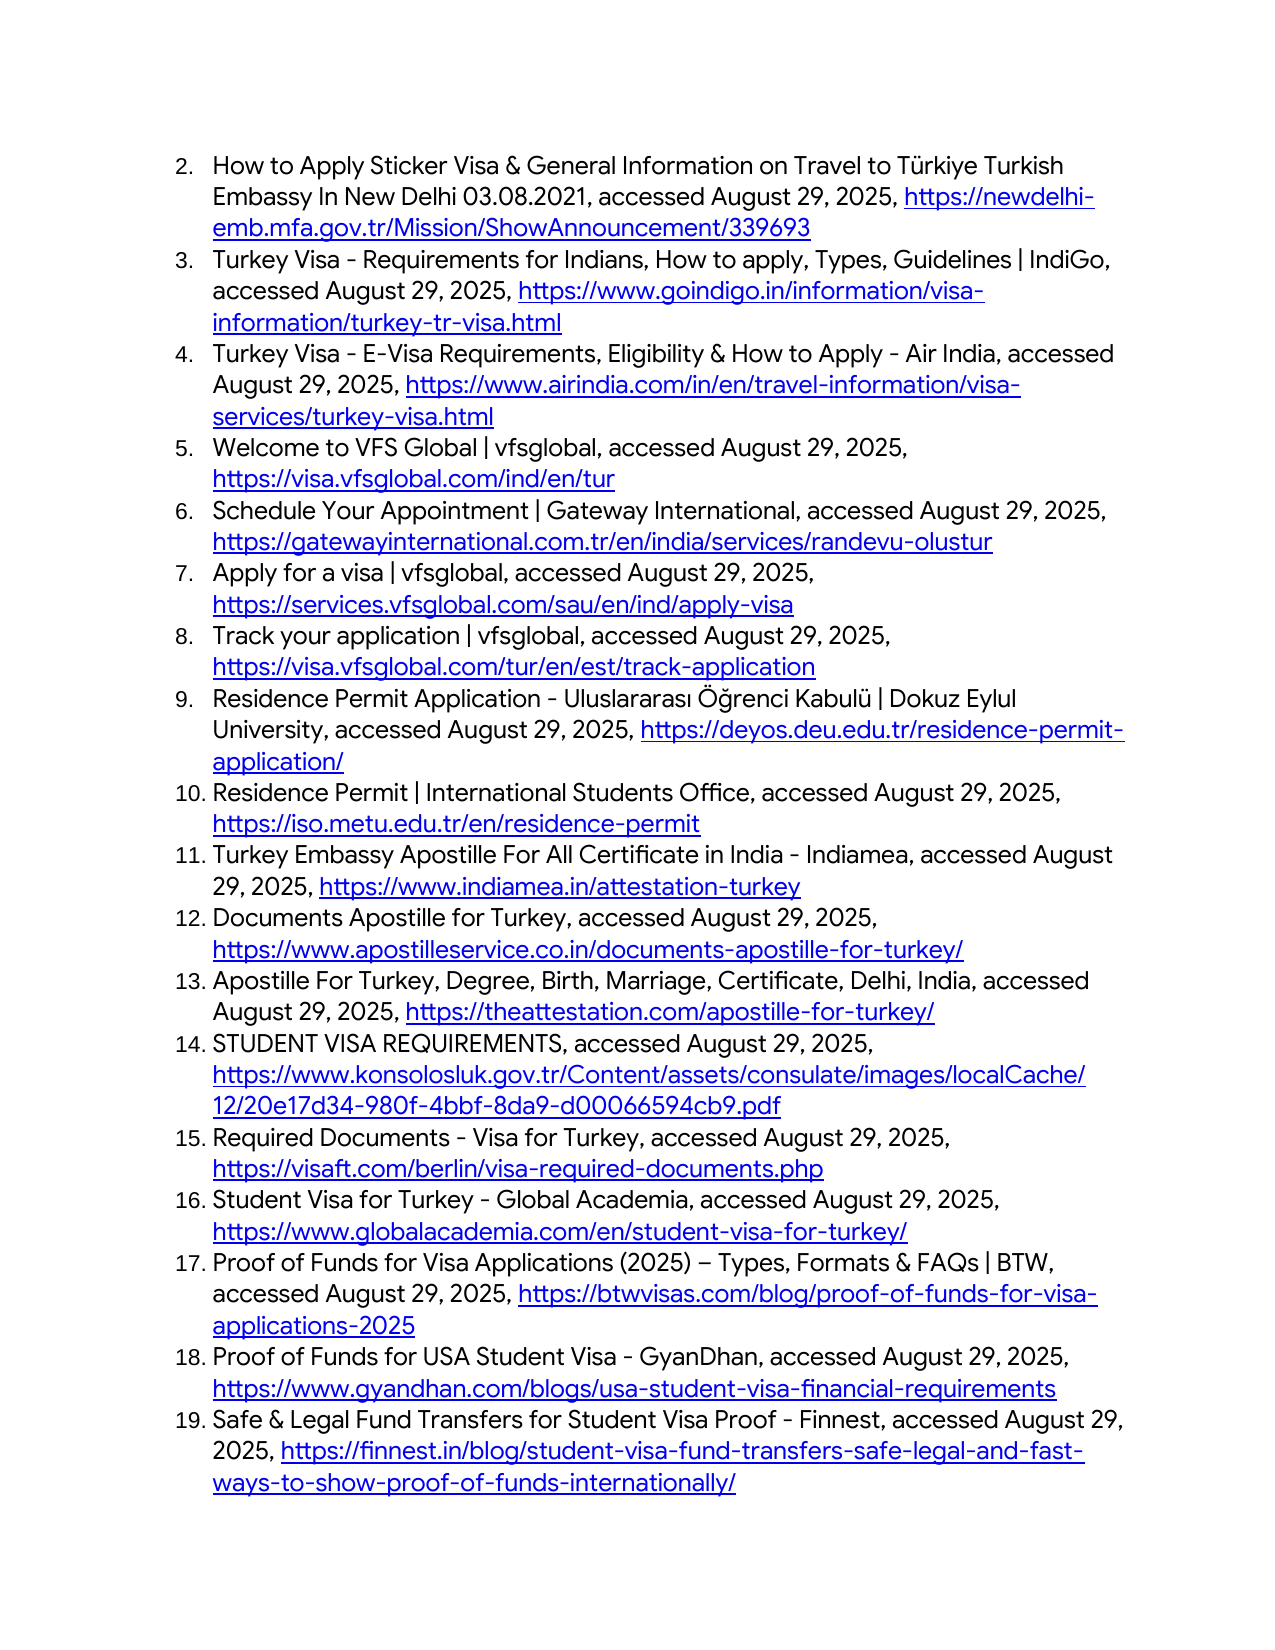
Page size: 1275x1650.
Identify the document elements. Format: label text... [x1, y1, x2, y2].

list Track your application | vfsglobal, accessed August 29, 2025, https://visa.vfsglobal.com/tur/en/est/track-application [175, 620, 1125, 683]
list Proof of Funds for USA Student Visa - GyanDhan, accessed August 29, 2025, https://www.gyandhan.com/blogs/usa-student-visa-financial-requirements [175, 1341, 1125, 1404]
list Student Visa for Turkey - Global Academia, accessed August 29, 2025, https://www.globalacademia.com/en/student-visa-for-turkey/ [175, 1185, 1125, 1247]
list Turkey Visa - Requirements for Indians, How to apply, Types, Guidelines | IndiGo, accessed August 29, 2025, https://www.goindigo.in/information/visa-information/turkey-tr-visa.html [175, 244, 1125, 338]
list Required Documents - Visa for Turkey, accessed August 29, 2025, https://visaft.com/berlin/visa-required-documents.php [175, 1122, 1125, 1185]
list Residence Permit | International Students Office, accessed August 29, 2025, https://iso.metu.edu.tr/en/residence-permit [175, 777, 1125, 840]
list Apostille For Turkey, Degree, Birth, Marriage, Certificate, Delhi, India, accessed August 29, 2025, https://theattestation.com/apostille-for-turkey/ [175, 965, 1125, 1028]
list Turkey Visa - E-Visa Requirements, Eligibility & How to Apply - Air India, accessed August 29, 2025, https://www.airindia.com/in/en/travel-information/visa-services/turkey-visa.html [175, 338, 1125, 432]
list Welcome to VFS Global | vfsglobal, accessed August 29, 2025, https://visa.vfsglobal.com/ind/en/tur [175, 432, 1125, 495]
list Safe & Legal Fund Transfers for Student Visa Proof - Finnest, accessed August 29, 2025, https://finnest.in/blog/student-visa-fund-transfers-safe-legal-and-fast-ways-to-show-proof-of-funds-internationally/ [175, 1404, 1125, 1498]
list Proof of Funds for Visa Applications (2025) – Types, Formats & FAQs | BTW, accessed August 29, 2025, https://btwvisas.com/blog/proof-of-funds-for-visa-applications-2025 [175, 1247, 1125, 1341]
list STUDENT VISA REQUIREMENTS, accessed August 29, 2025, https://www.konsolosluk.gov.tr/Content/assets/consulate/images/localCache/12/20e17d34-980f-4bbf-8da9-d00066594cb9.pdf [175, 1028, 1125, 1122]
list Residence Permit Application - Uluslararası Öğrenci Kabulü | Dokuz Eylul University, accessed August 29, 2025, https://deyos.deu.edu.tr/residence-permit-application/ [175, 683, 1125, 777]
list Documents Apostille for Turkey, accessed August 29, 2025, https://www.apostilleservice.co.in/documents-apostille-for-turkey/ [175, 902, 1125, 965]
list Turkey Embassy Apostille For All Certificate in India - Indiamea, accessed August 29, 2025, https://www.indiamea.in/attestation-turkey [175, 840, 1125, 902]
list Schedule Your Appointment | Gateway International, accessed August 29, 2025, https://gatewayinternational.com.tr/en/india/services/randevu-olustur [175, 495, 1125, 558]
list Apply for a visa | vfsglobal, accessed August 29, 2025, https://services.vfsglobal.com/sau/en/ind/apply-visa [175, 558, 1125, 620]
list How to Apply Sticker Visa & General Information on Travel to Türkiye Turkish Embassy In New Delhi 03.08.2021, accessed August 29, 2025, https://newdelhi-emb.mfa.gov.tr/Mission/ShowAnnouncement/339693 [175, 150, 1125, 244]
